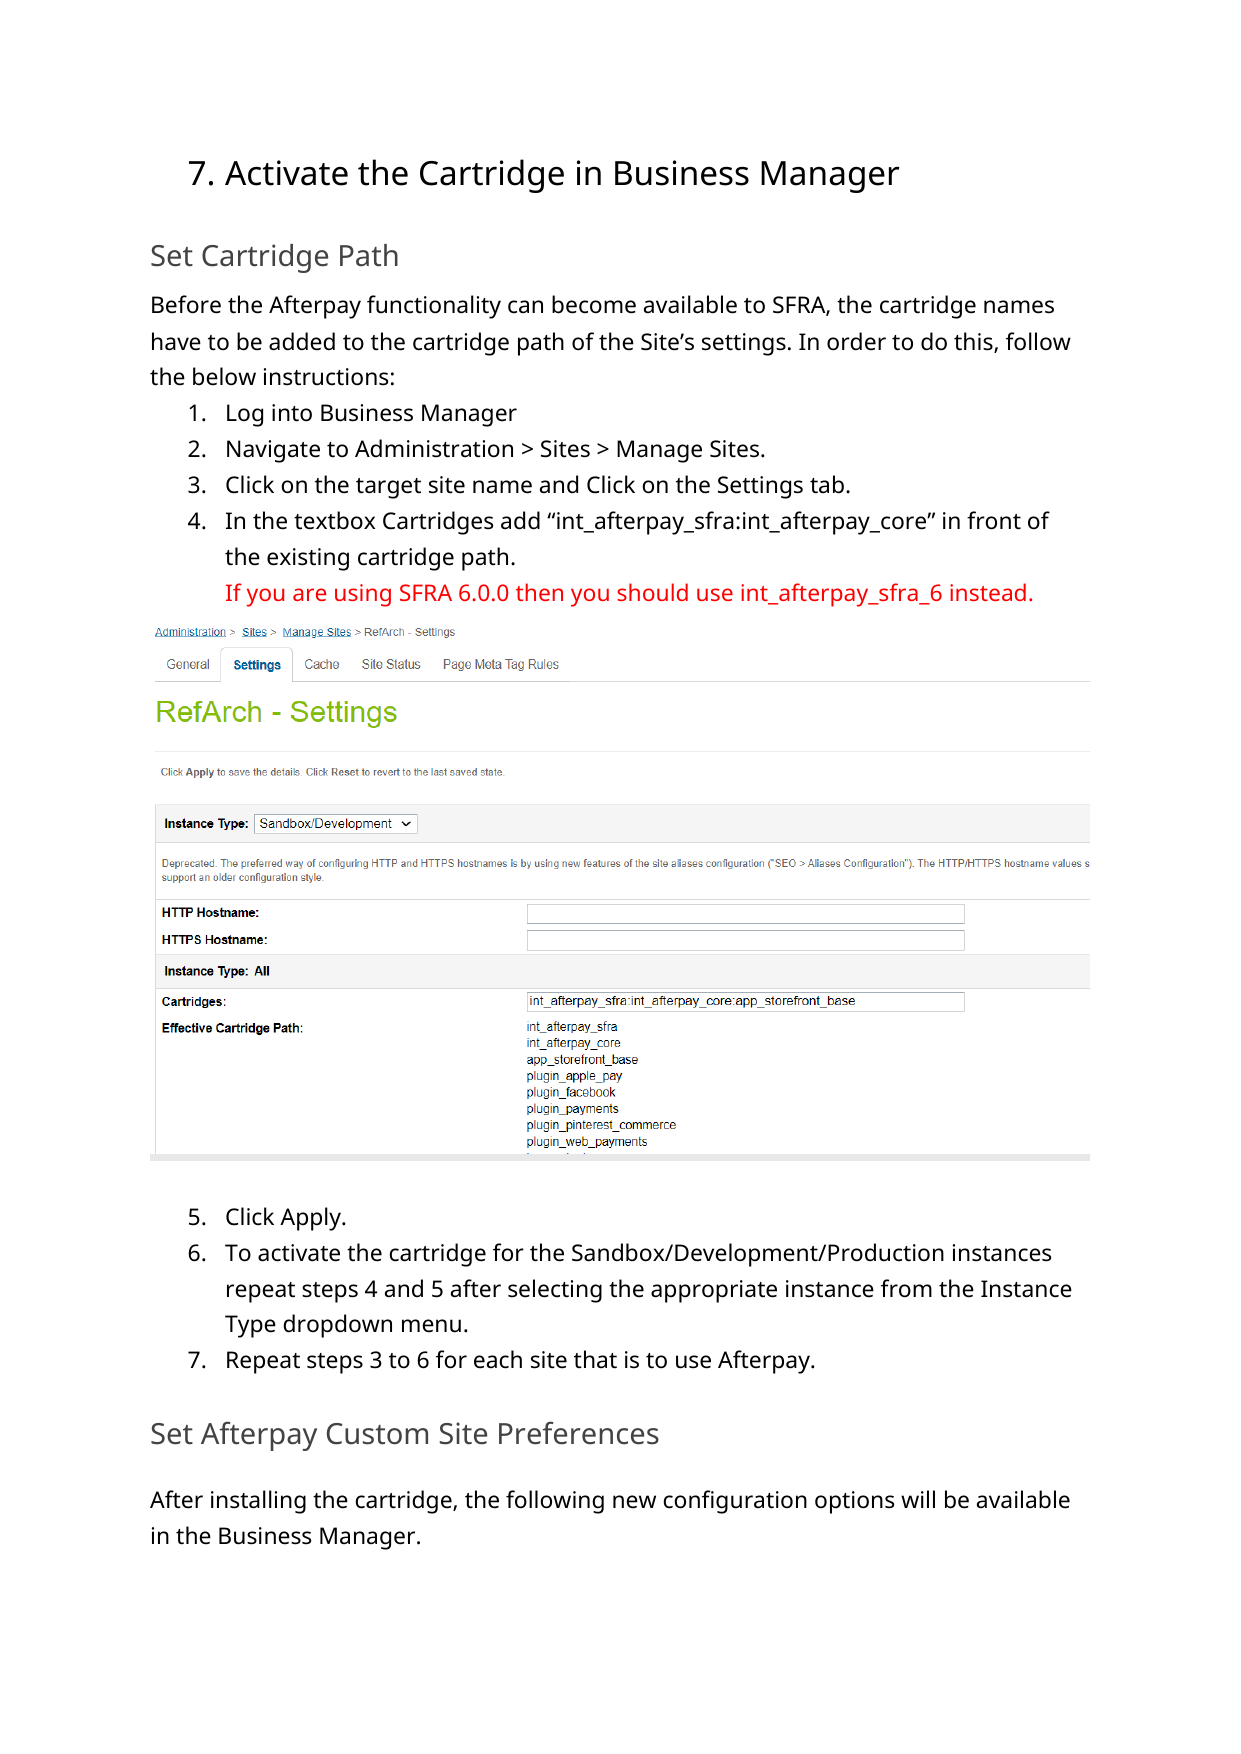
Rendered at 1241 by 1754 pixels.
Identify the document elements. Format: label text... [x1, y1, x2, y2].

list Click Apply. [187, 1201, 1090, 1232]
list Log into Business Manager [187, 397, 1090, 428]
subtitle Activate the Cartridge in Business Manager [187, 150, 1090, 195]
list Navigate to Administration > Sites > Manage Sites. [187, 433, 1090, 464]
subtitle Set Cartridge Path [150, 236, 1090, 275]
subtitle Set Afterpay Custom Site Preferences [150, 1414, 1090, 1453]
list Repeat steps 3 to 6 for each site that is to use Afterpay. [187, 1344, 1090, 1376]
list In the textbox Cartridges add “int_afterpay_sfra:int_afterpay_core” in front of the existing cartridge path. [187, 505, 1090, 572]
text Before the Afterpay functionality can become available to SFRA, the cartridge names have to be added to the cartridge path of the Site’s settings. In order to do this, follow the below instructions: [150, 289, 1090, 393]
text If you are using SFRA 6.0.0 then you should use int_afterpay_sfra_6 instead. [225, 577, 1090, 608]
text After installing the cartridge, the following new configuration options will be available in the Business Manager. [150, 1484, 1090, 1551]
picture [150, 612, 1091, 1161]
list Click on the target site name and Click on the Settings tab. [187, 469, 1090, 500]
list To activate the cartridge for the Sandbox/Development/Production instances repeat steps 4 and 5 after selecting the appropriate instance from the Instance Type dropdown menu. [187, 1237, 1090, 1340]
